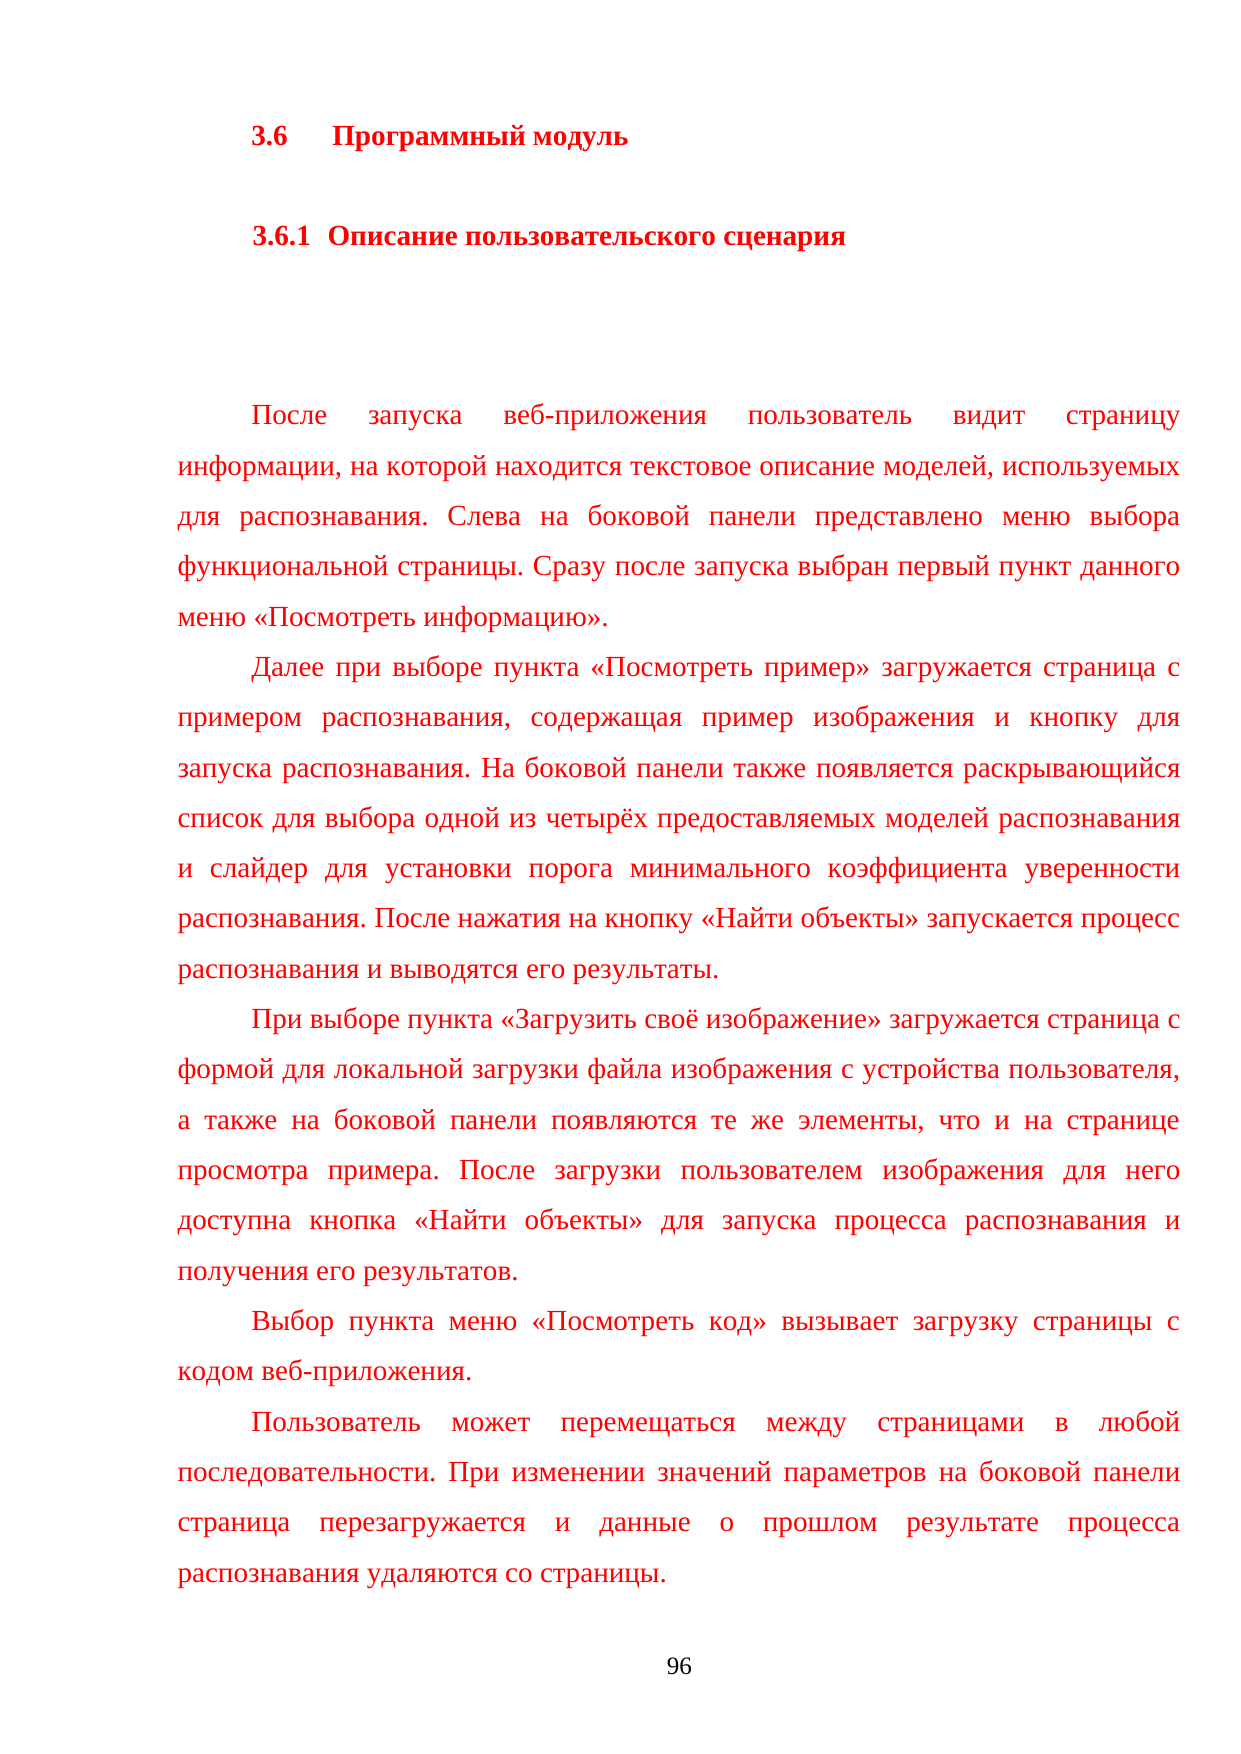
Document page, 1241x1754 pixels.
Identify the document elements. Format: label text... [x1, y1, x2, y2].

text Пользователь может перемещаться между страницами в любой последовательности. При изменении значений параметров на боковой панели страница перезагружается и данные о прошлом результате процесса распознавания удаляются со страницы. [177, 1404, 1181, 1588]
text При выборе пункта «Загрузить своё изображение» загружается страница с формой для локальной загрузки файла изображения с устройства пользователя, а также на боковой панели появляются те же элементы, что и на странице просмотра примера. После загрузки пользователем изображения для него доступна кнопка «Найти объекты» для запуска процесса распознавания и получения его результатов. [177, 1001, 1181, 1286]
text Далее при выборе пункта «Посмотреть пример» загружается страница с примером распознавания, содержащая пример изображения и кнопку для запуска распознавания. На боковой панели также появляется раскрывающийся список для выбора одной из четырёх предоставляемых моделей распознавания и слайдер для установки порога минимального коэффициента уверенности распознавания. После нажатия на кнопку «Найти объекты» запускается процесс распознавания и выводятся его результаты. [177, 649, 1181, 984]
subtitle Описание пользовательского сценария [252, 218, 1181, 251]
subtitle Программный модуль [177, 118, 1181, 152]
text Выбор пункта меню «Посмотреть код» вызывает загрузку страницы с кодом веб-приложения. [177, 1303, 1181, 1387]
text После запуска веб-приложения пользователь видит страницу информации, на которой находится текстовое описание моделей, используемых для распознавания. Слева на боковой панели представлено меню выбора функциональной страницы. Сразу после запуска выбран первый пункт данного меню «Посмотреть информацию». [177, 397, 1181, 632]
